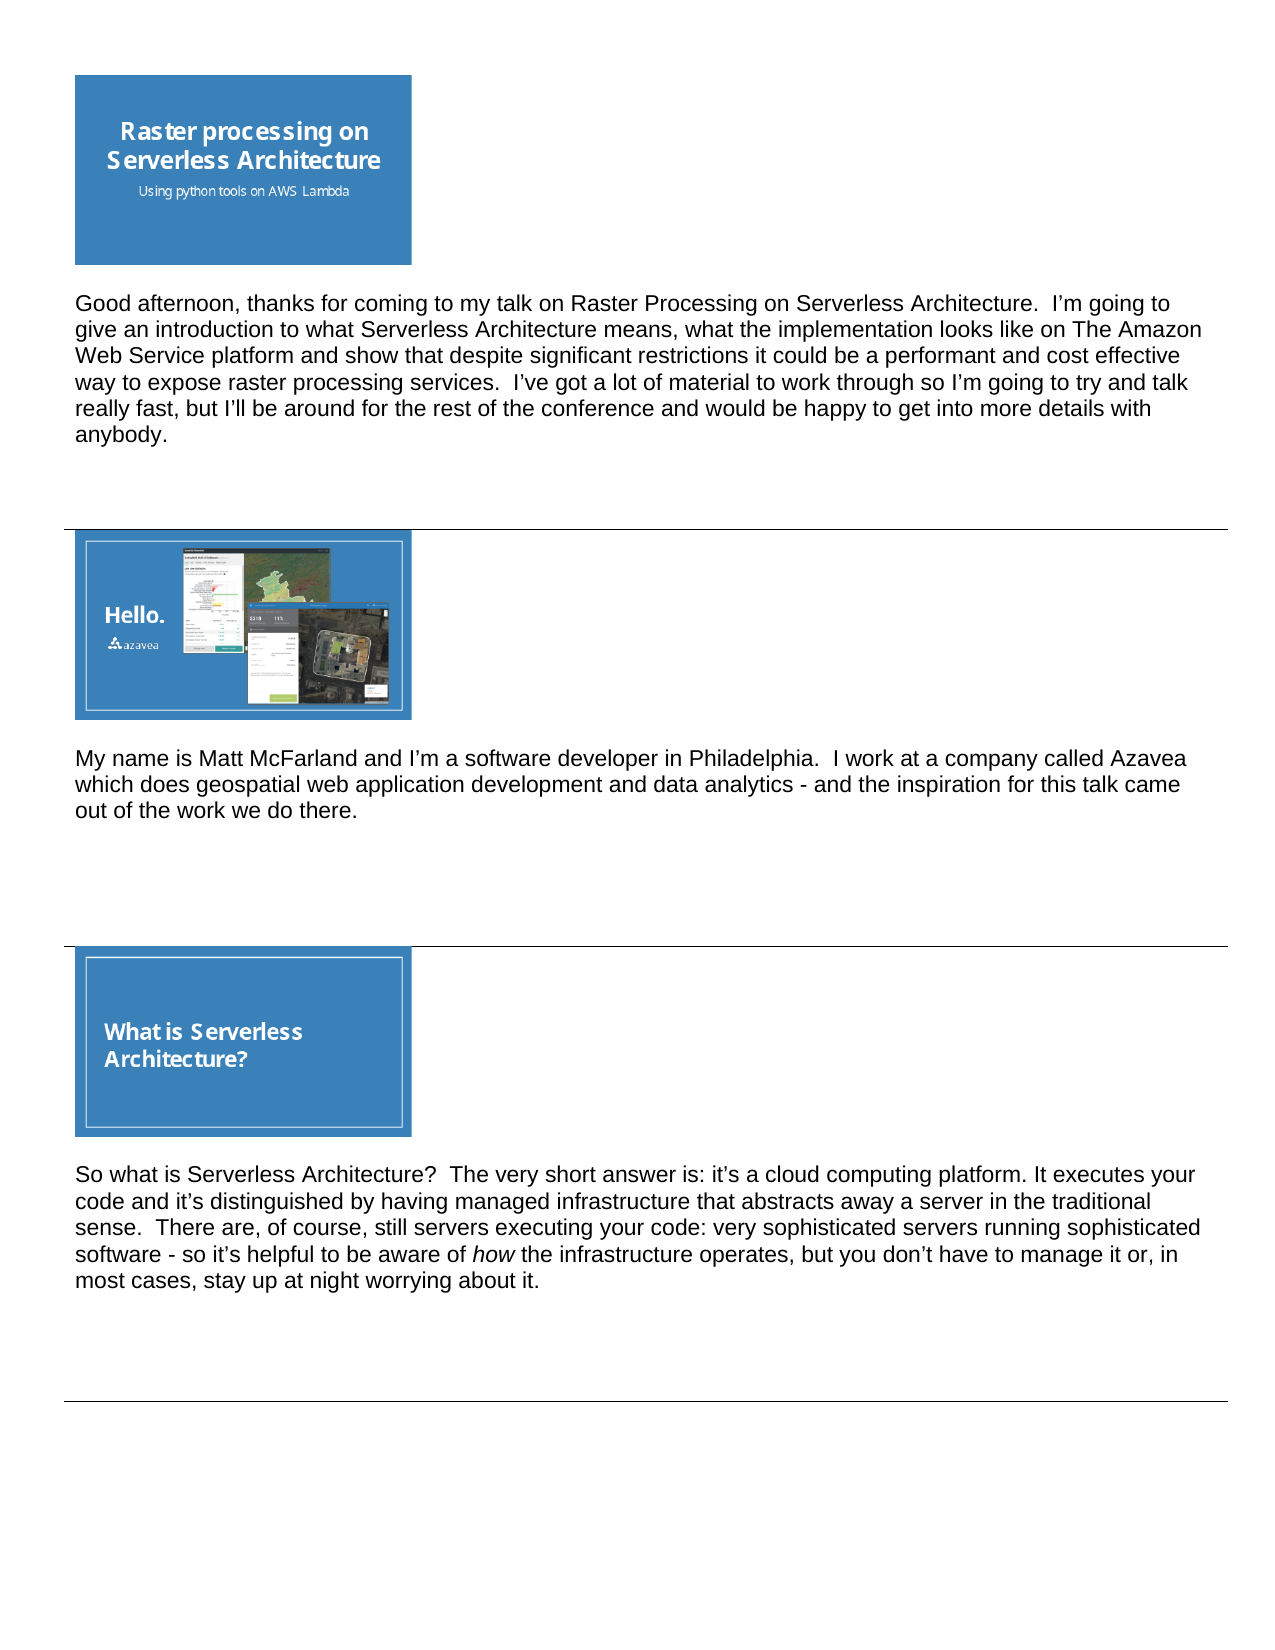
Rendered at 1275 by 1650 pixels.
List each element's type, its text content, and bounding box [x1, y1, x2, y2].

table_cell My name is Matt McFarland and I’m a software developer in Philadelphia. I work at a company called Azavea which does geospatial web application development and data analytics - and the inspiration for this talk came out of the work we do there. [64, 530, 1228, 946]
table_header Good afternoon, thanks for coming to my talk on Raster Processing on Serverless Architecture. I’m going to give an introduction to what Serverless Architecture means, what the implementation looks like on The Amazon Web Service platform and show that despite significant restrictions it could be a performant and cost effective way to expose raster processing services. I’ve got a lot of material to work through so I’m going to try and talk really fast, but I’ll be around for the rest of the conference and would be happy to get into more details with anybody. [64, 75, 1228, 529]
table_cell So what is Serverless Architecture? The very short answer is: it’s a cloud computing platform. It executes your code and it’s distinguished by having managed infrastructure that abstracts away a server in the traditional sense. There are, of course, still servers executing your code: very sophisticated servers running sophisticated software - so it’s helpful to be aware of how the infrastructure operates, but you don’t have to manage it or, in most cases, stay up at night worrying about it. [64, 947, 1228, 1401]
